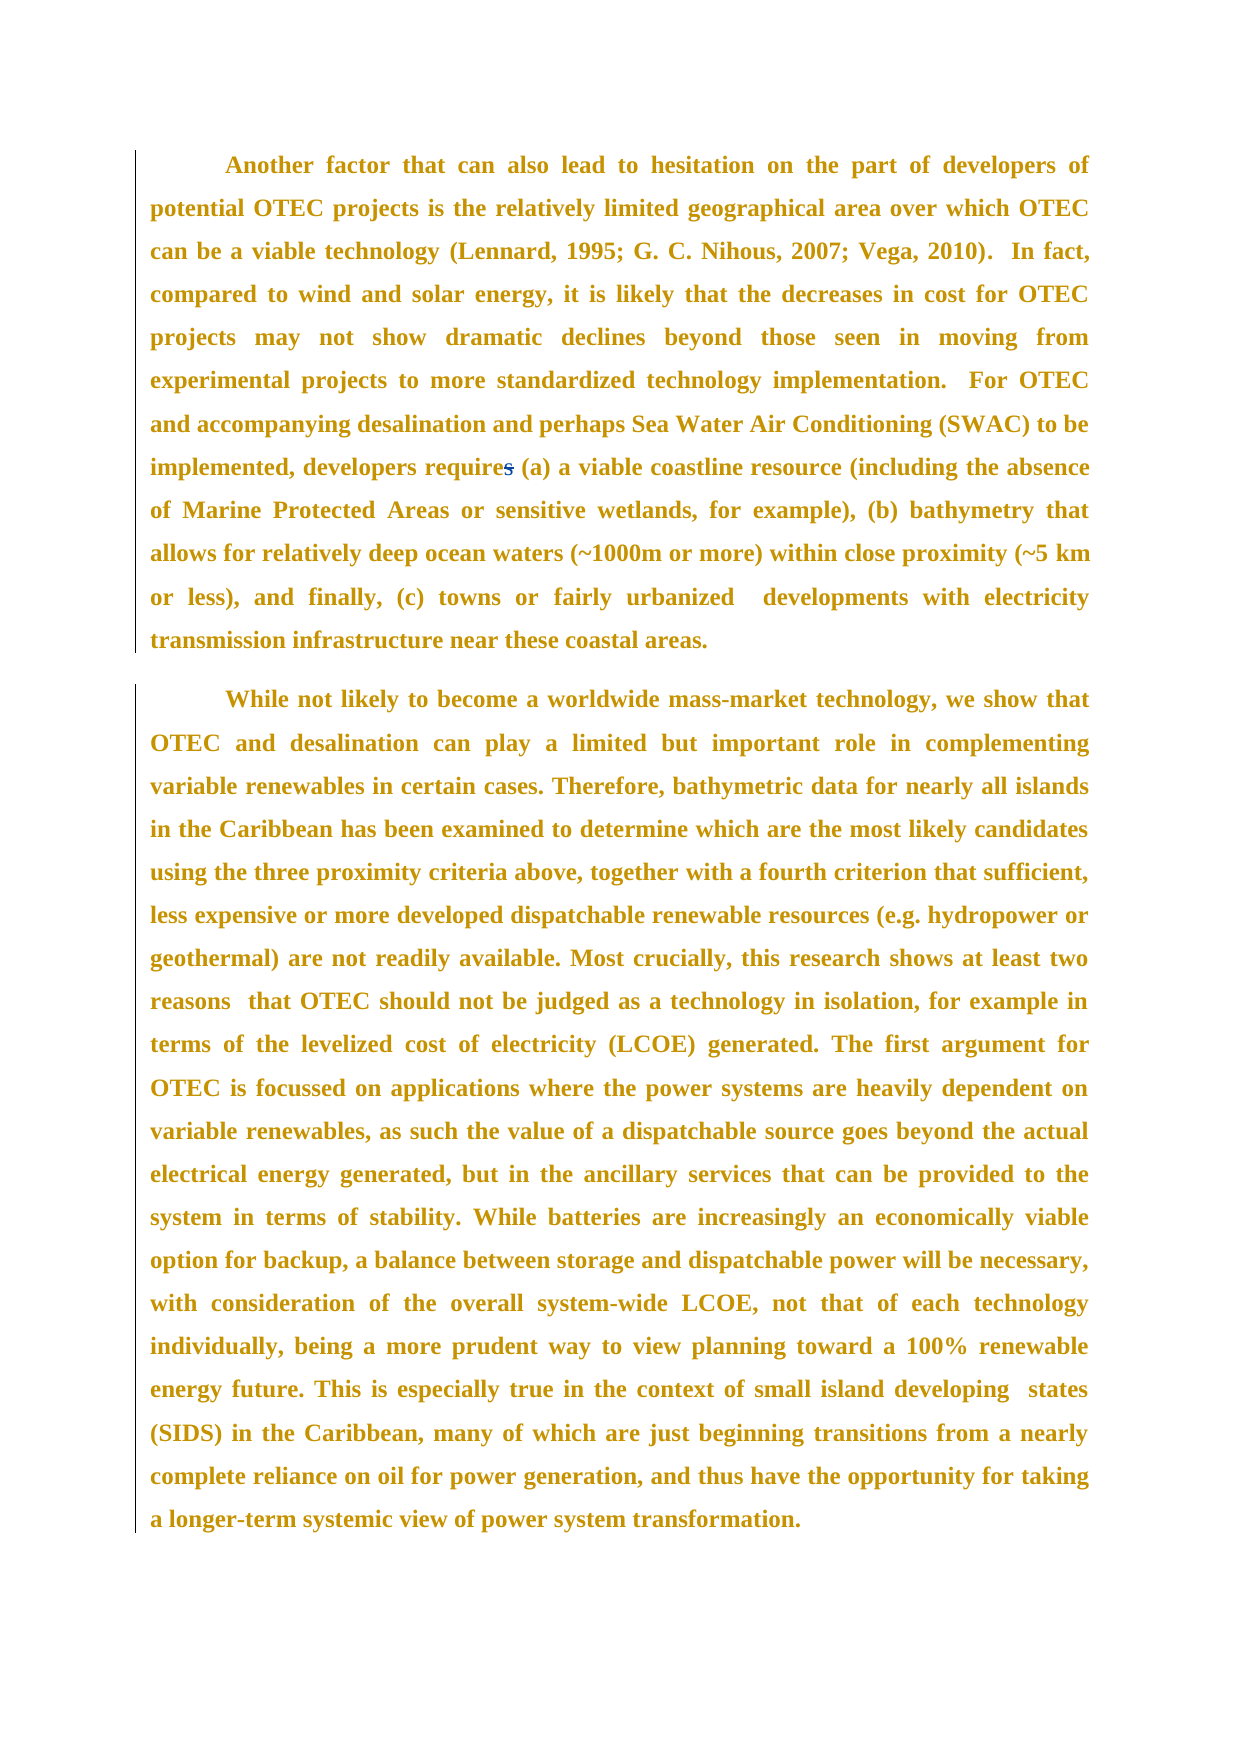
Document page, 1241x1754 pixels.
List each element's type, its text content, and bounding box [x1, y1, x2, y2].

text Another factor that can also lead to hesitation on the part of developers of potential OTEC projects is the relatively limited geographical area over which OTEC can be a viable technology (Lennard, 1995; G. C. Nihous, 2007; Vega, 2010). In fact, compared to wind and solar energy, it is likely that the decreases in cost for OTEC projects may not show dramatic declines beyond those seen in moving from experimental projects to more standardized technology implementation. For OTEC and accompanying desalination and perhaps Sea Water Air Conditioning (SWAC) to be implemented, developers require (a) a viable coastline resource (including the absence of Marine Protected Areas or sensitive wetlands, for example), (b) bathymetry that allows for relatively deep ocean waters (~1000m or more) within close proximity (~5km or less), and finally, (c) towns or fairly urbanized developments with electricity transmission infrastructure near these coastal areas. [150, 150, 1090, 653]
text While not likely to become a worldwide mass-market technology, we show that OTEC and desalination can play a limited but important role in complementing variable renewables in certain cases. Therefore, bathymetric data for nearly all islands in the Caribbean has been examined to determine which are the most likely candidates using the three proximity criteria above, together with a fourth criterion that sufficient, less expensive or more developed dispatchable renewable resources (e.g. hydropower or geothermal) are not readily available. Most crucially, this research shows at least two reasons that OTEC should not be judged as a technology in isolation, for example in terms of the levelized cost of electricity (LCOE) generated. The first argument for OTEC is focussed on applications where the power systems are heavily dependent on variable renewables, as such the value of a dispatchable source goes beyond the actual electrical energy generated, but in the ancillary services that can be provided to the system in terms of stability. While batteries are increasingly an economically viable option for backup, a balance between storage and dispatchable power will be necessary, with consideration of the overall system-wide LCOE, not that of each technology individually, being a more prudent way to view planning toward a 100% renewable energy future. This is especially true in the context of small island developing states (SIDS) in the Caribbean, many of which are just beginning transitions from a nearly complete reliance on oil for power generation, and thus have the opportunity for taking a longer-term systemic view of power system transformation. [150, 684, 1090, 1533]
